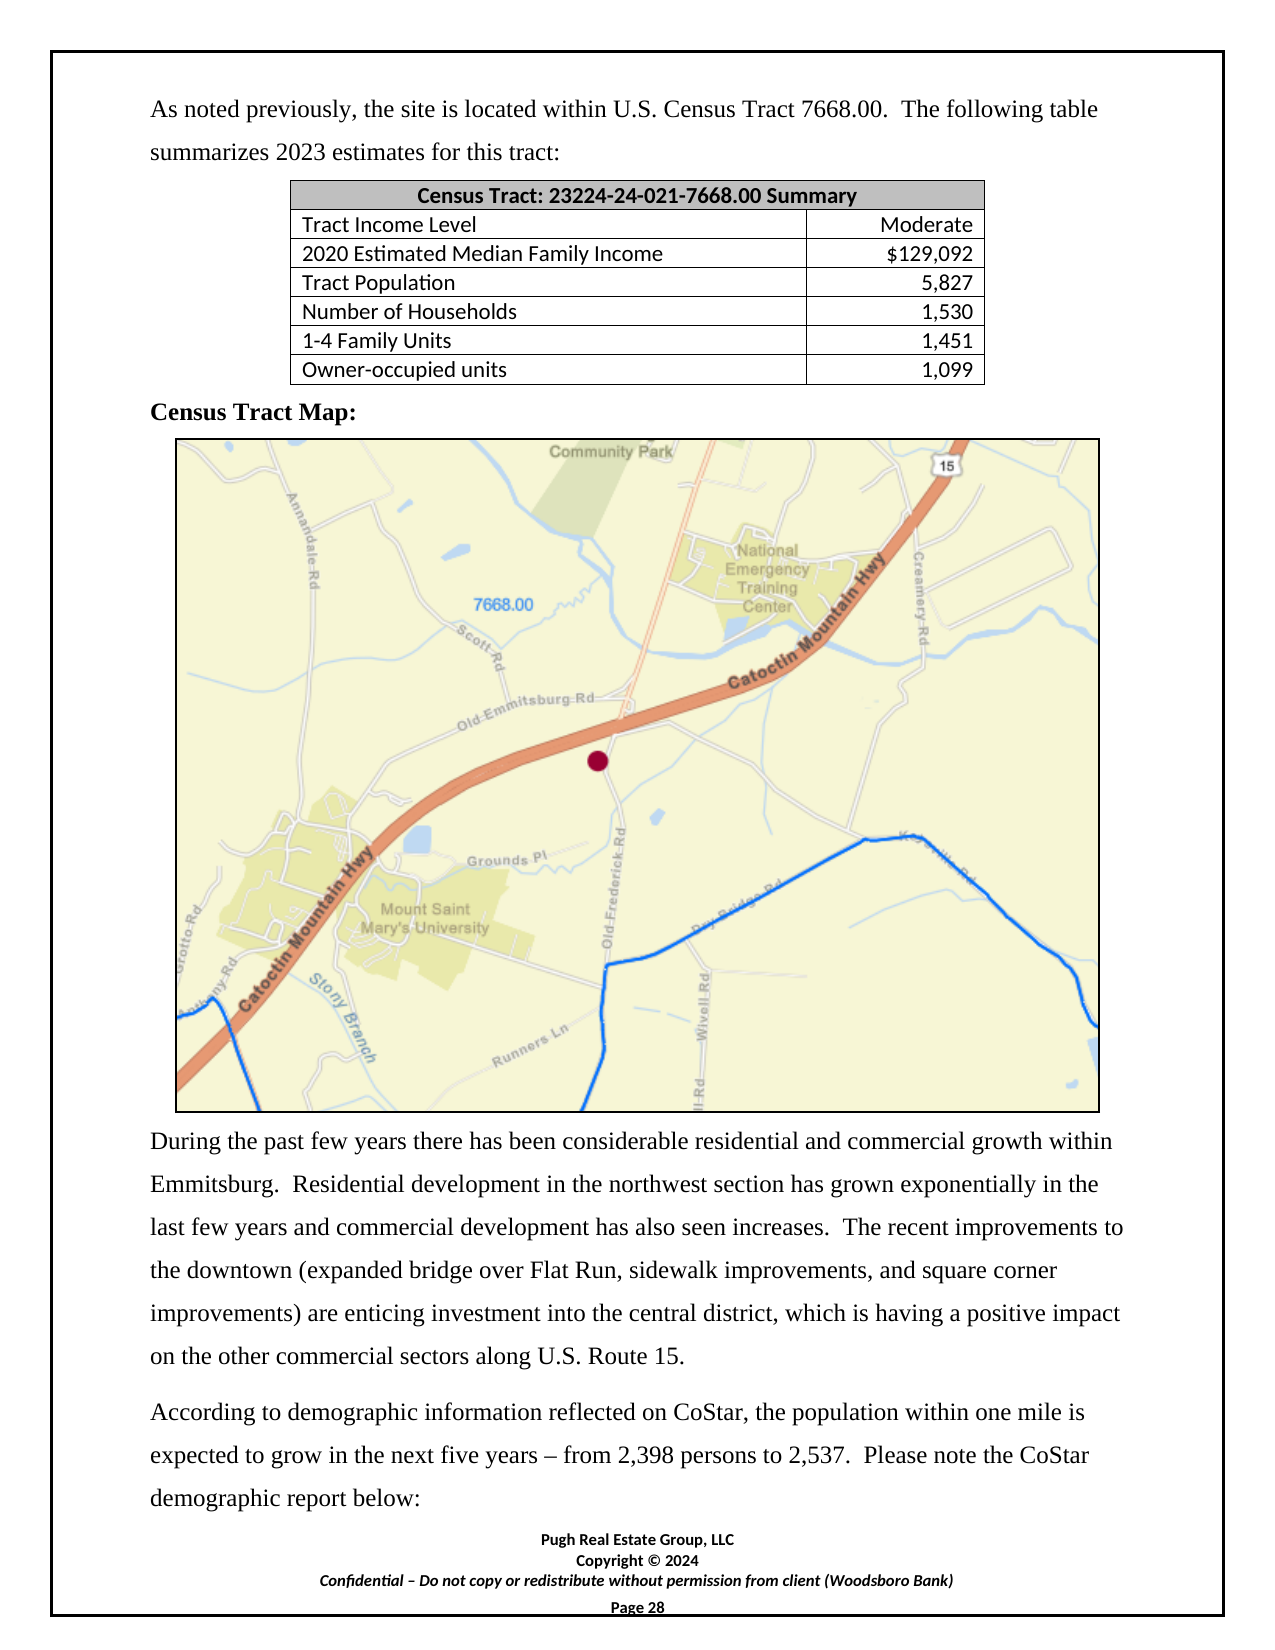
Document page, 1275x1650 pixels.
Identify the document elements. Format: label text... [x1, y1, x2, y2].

text According to demographic information reflected on CoStar, the population within one mile is expected to grow in the next five years – from 2,398 persons to 2,537. Please note the CoStar demographic report below: [150, 1397, 1125, 1512]
table_cell Moderate [807, 210, 984, 238]
table_cell 5,827 [807, 268, 984, 296]
table_cell Tract Income Level [291, 210, 806, 238]
table_cell 1,099 [807, 355, 984, 383]
text As noted previously, the site is located within U.S. Census Tract 7668.00. The following table summarizes 2023 estimates for this tract: [150, 94, 1125, 166]
list Census Tract Map: [150, 397, 1125, 426]
table_cell Number of Households [291, 297, 806, 325]
table_cell 2020 Estimated Median Family Income [291, 239, 806, 267]
table_cell Owner-occupied units [291, 355, 806, 383]
picture [177, 440, 1098, 1111]
table_header Census Tract: 23224-24-021-7668.00 Summary [291, 181, 984, 209]
table_cell Tract Population [291, 268, 806, 296]
table_cell 1,530 [807, 297, 984, 325]
text During the past few years there has been considerable residential and commercial growth within Emmitsburg. Residential development in the northwest section has grown exponentially in the last few years and commercial development has also seen increases. The recent improvements to the downtown (expanded bridge over Flat Run, sidewalk improvements, and square corner improvements) are enticing investment into the central district, which is having a positive impact on the other commercial sectors along U.S. Route 15. [150, 1126, 1125, 1370]
table_cell $129,092 [807, 239, 984, 267]
table_cell 1,451 [807, 326, 984, 354]
table_cell 1-4 Family Units [291, 326, 806, 354]
